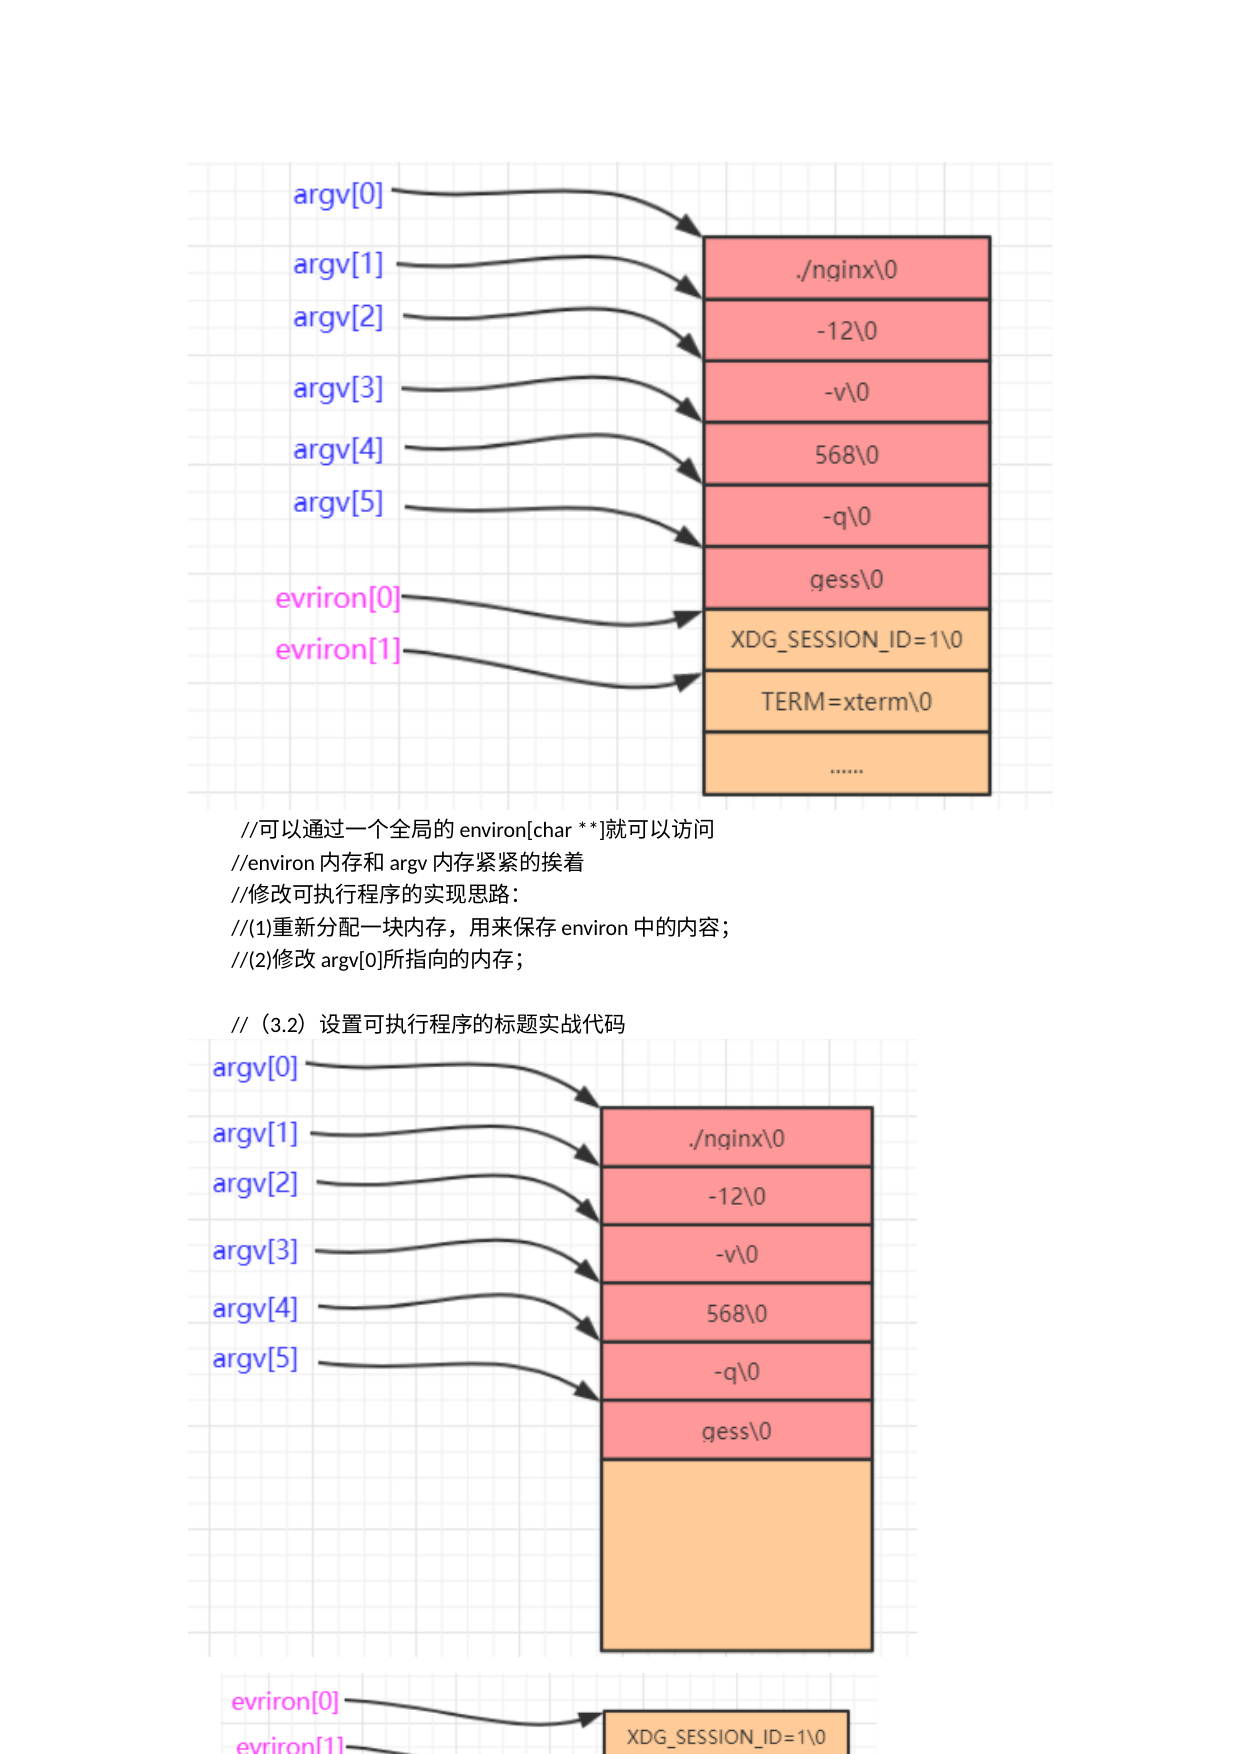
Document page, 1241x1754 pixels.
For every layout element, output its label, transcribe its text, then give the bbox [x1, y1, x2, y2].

text //修改可执行程序的实现思路： [187, 877, 1053, 909]
text //(1)重新分配一块内存，用来保存environ中的内容； [187, 909, 1053, 942]
text //environ内存和argv内存紧紧的挨着 [187, 844, 1053, 877]
text //（3.2）设置可执行程序的标题实战代码 [187, 1007, 1053, 1039]
text //可以通过一个全局的environ[char **]就可以访问 [187, 812, 1053, 844]
picture [187, 1039, 918, 1657]
picture [187, 162, 1053, 810]
picture [220, 1673, 877, 1754]
text //(2)修改argv[0]所指向的内存； [187, 942, 1053, 974]
